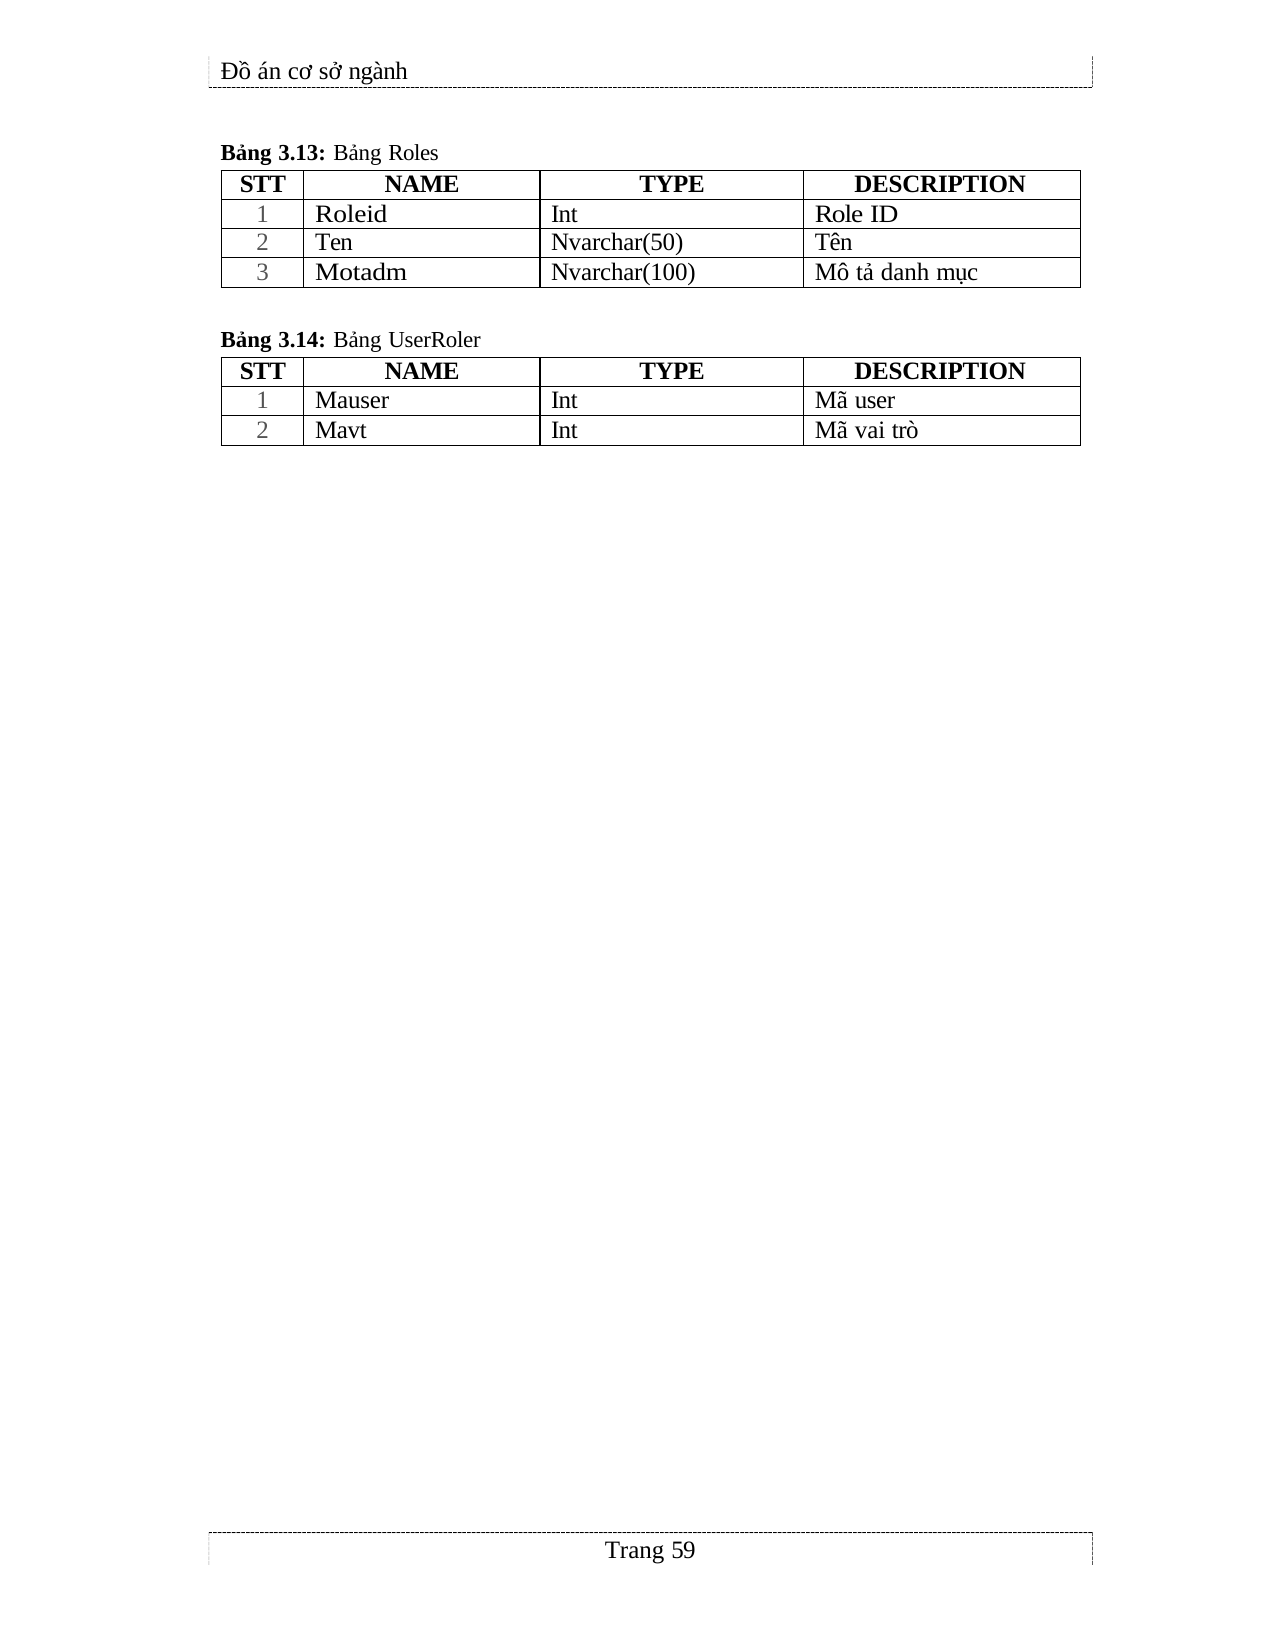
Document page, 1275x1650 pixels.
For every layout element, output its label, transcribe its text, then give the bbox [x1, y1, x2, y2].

table_cell 1 [222, 200, 303, 228]
table_cell 3 [222, 258, 303, 287]
table_cell Mauser [304, 387, 539, 415]
table_cell Int [541, 200, 803, 228]
table_cell 1 [222, 387, 303, 415]
table_cell Tên [804, 229, 1080, 257]
table_header NAME [304, 358, 539, 386]
table_header STT [222, 171, 303, 199]
text Bảng 3.14: Bảng UserRoler [220, 326, 1162, 352]
table_cell Int [541, 387, 803, 415]
table_cell Motadm [304, 258, 539, 287]
table_header TYPE [541, 358, 803, 386]
table_header NAME [304, 171, 539, 199]
table_cell Int [541, 416, 803, 444]
picture [208, 55, 1093, 88]
table_cell Ten [304, 229, 539, 257]
table_cell Nvarchar(100) [541, 258, 803, 287]
text Bảng 3.13: Bảng Roles [220, 139, 1162, 166]
table_cell 2 [222, 229, 303, 257]
picture [208, 1532, 1093, 1565]
table_header STT [222, 358, 303, 386]
table_header DESCRIPTION [804, 171, 1080, 199]
table_header TYPE [541, 171, 803, 199]
table_cell Mã vai trò [804, 416, 1080, 444]
table_cell Nvarchar(50) [541, 229, 803, 257]
table_cell Mavt [304, 416, 539, 444]
table_cell Mô tả danh mục [804, 258, 1080, 287]
table_header DESCRIPTION [804, 358, 1080, 386]
table_cell Role ID [804, 200, 1080, 228]
table_cell 2 [222, 416, 303, 444]
table_cell Roleid [304, 200, 539, 228]
table_cell Mã user [804, 387, 1080, 415]
